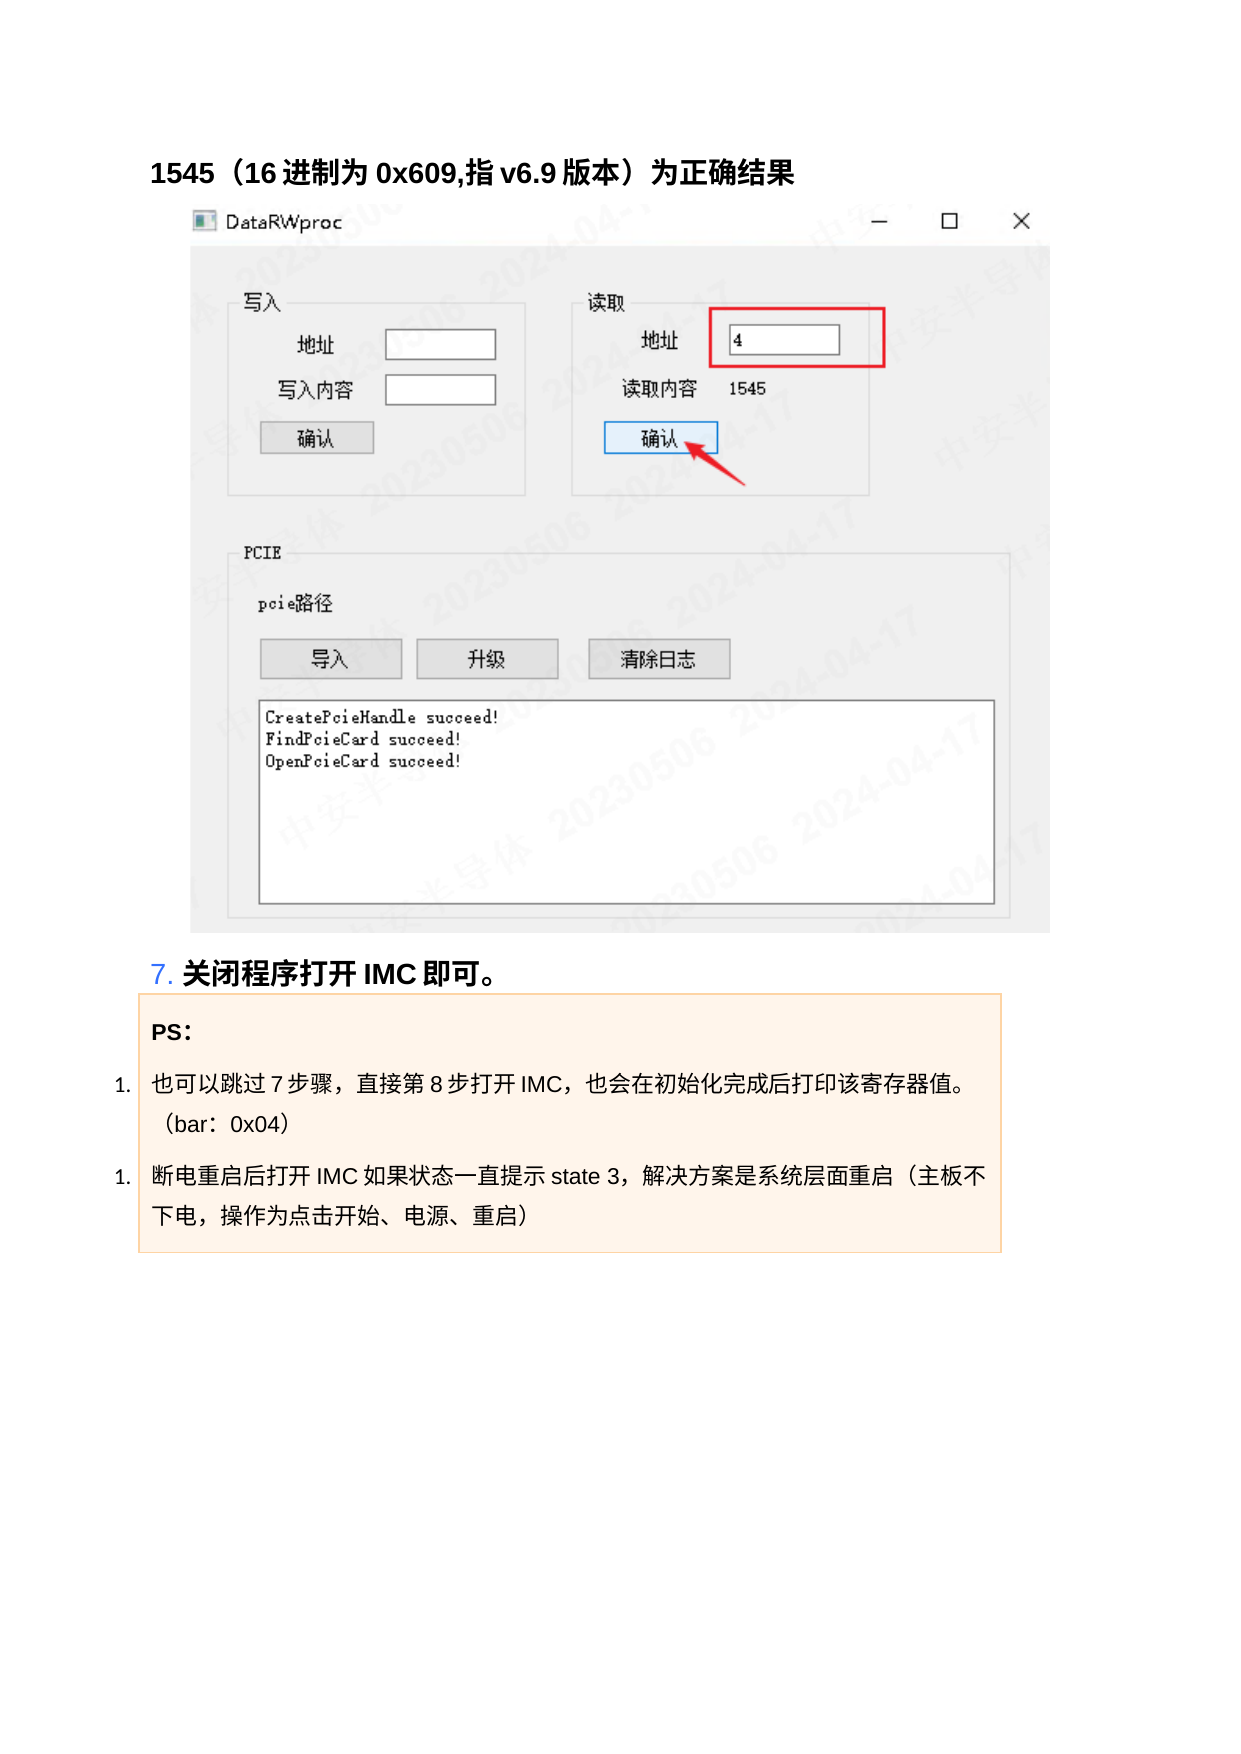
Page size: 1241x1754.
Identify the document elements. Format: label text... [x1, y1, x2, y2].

picture [190, 204, 1050, 933]
table_header PS： 也可以跳过7步骤，直接第8步打开IMC，也会在初始化完成后打印该寄存器值。（bar：0x04） 断电重启后打开IMC如果状态一直提示state 3，解决方案是系统层面重启（主板不下电，操作为点击开始、电源、重启） [140, 995, 1000, 1252]
